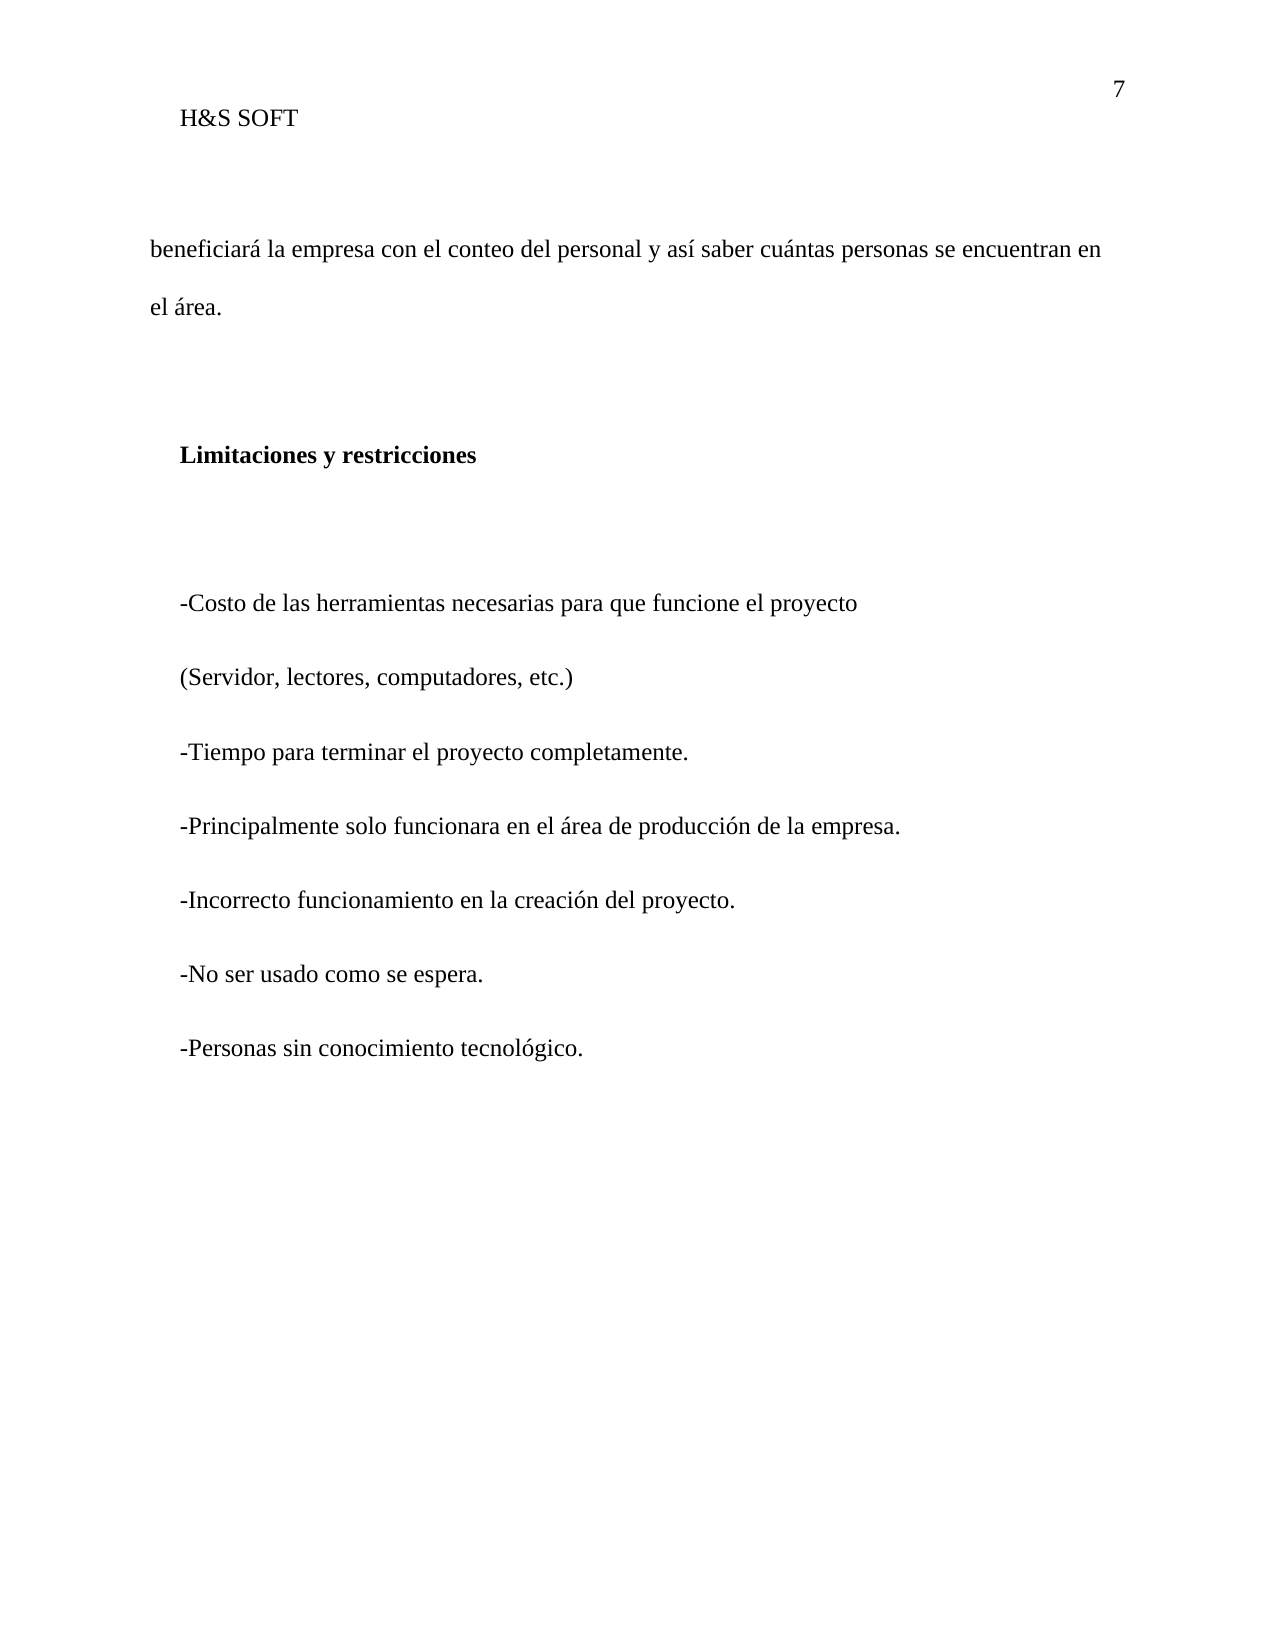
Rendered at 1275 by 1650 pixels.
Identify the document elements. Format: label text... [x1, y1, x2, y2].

text -Personas sin conocimiento tecnológico. [150, 1033, 1125, 1062]
text -Principalmente solo funcionara en el área de producción de la empresa. [150, 811, 1125, 839]
text (Servidor, lectores, computadores, etc.) [150, 662, 1125, 691]
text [150, 234, 1125, 320]
text -No ser usado como se espera. [150, 959, 1125, 988]
text -Incorrecto funcionamiento en la creación del proyecto. [150, 885, 1125, 914]
text -Costo de las herramientas necesarias para que funcione el proyecto [150, 588, 1125, 617]
text -Tiempo para terminar el proyecto completamente. [150, 737, 1125, 765]
text Limitaciones y restricciones [150, 440, 1125, 469]
